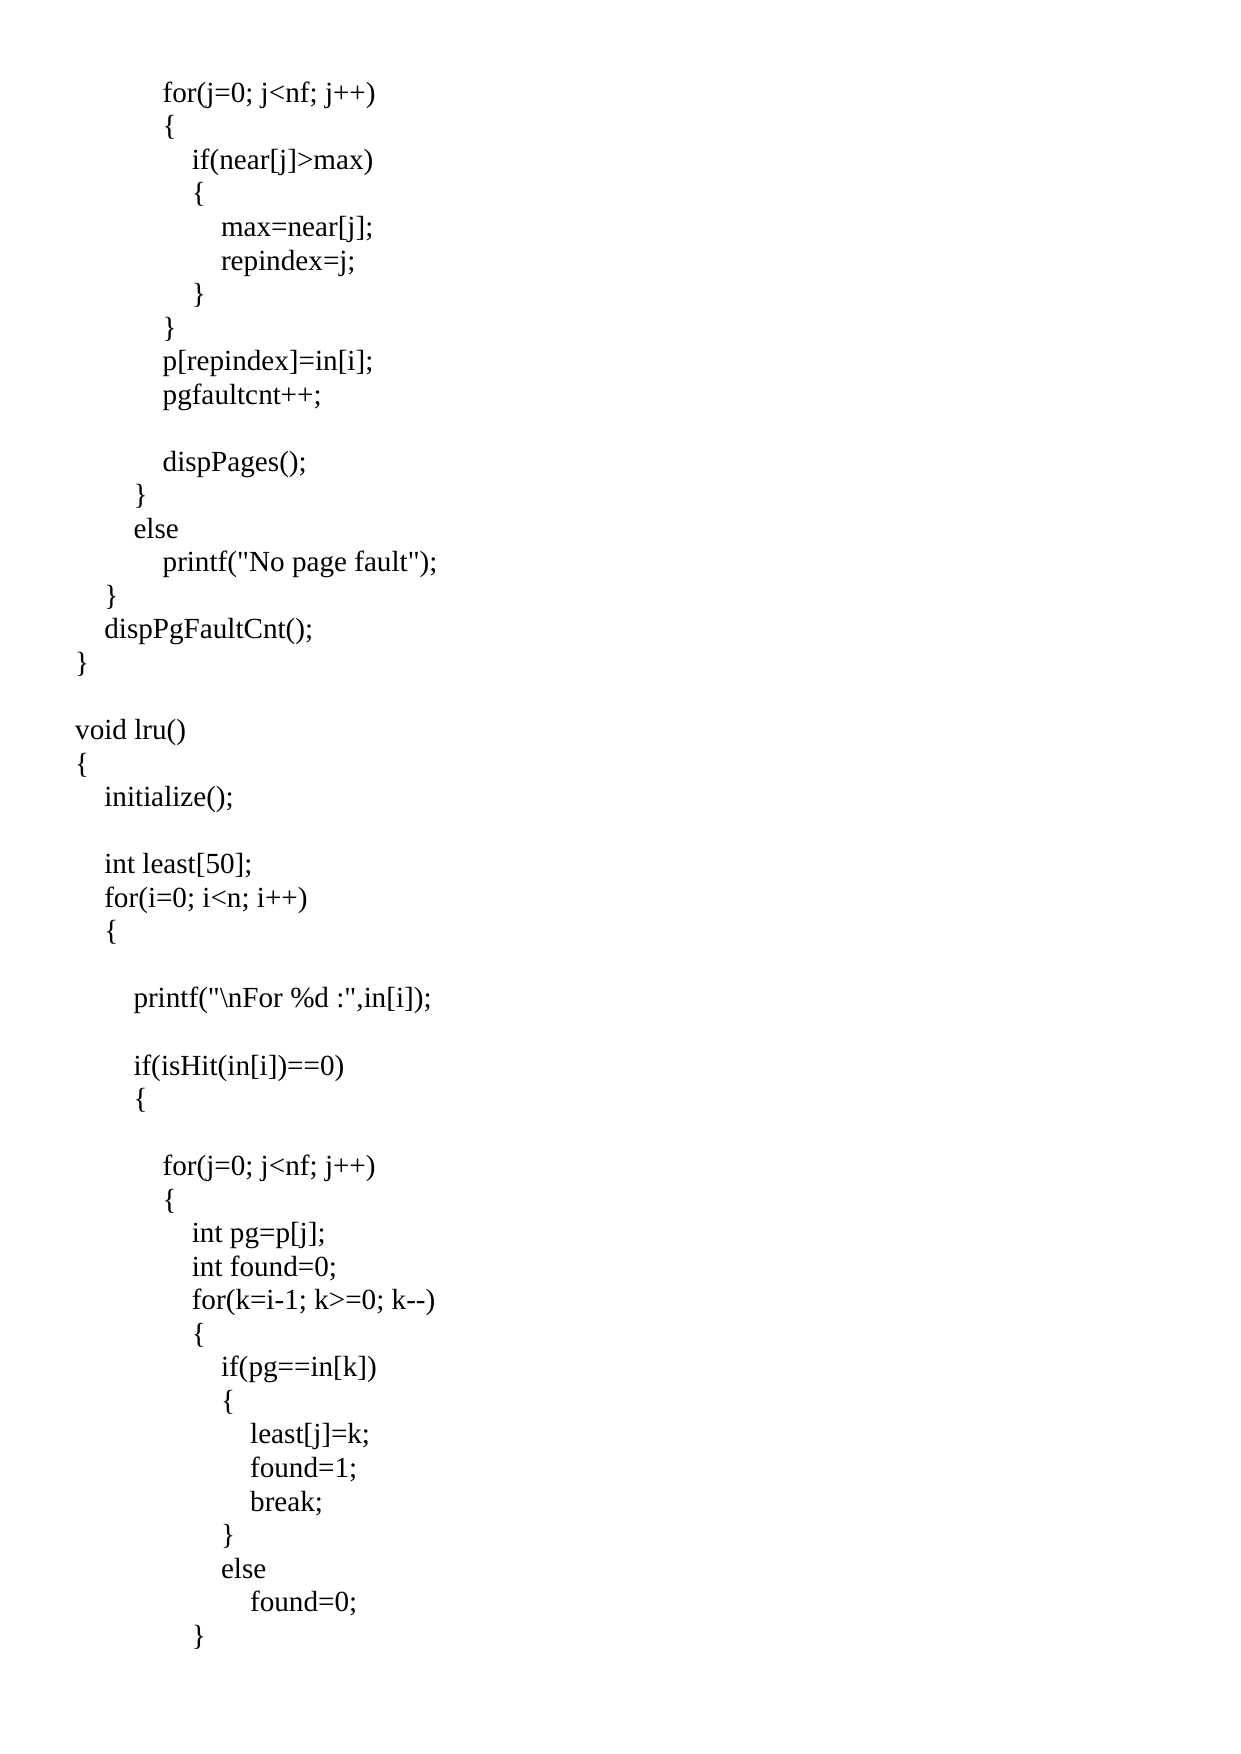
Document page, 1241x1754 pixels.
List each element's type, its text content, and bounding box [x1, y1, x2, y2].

list int pg=p[j]; [75, 1215, 1165, 1249]
list pgfaultcnt++; [75, 377, 1165, 410]
list } [75, 645, 1165, 679]
list found=1; [75, 1450, 1165, 1484]
list { [75, 1081, 1165, 1115]
list int least[50]; [75, 846, 1165, 880]
list printf("\nFor %d :",in[i]); [75, 981, 1165, 1014]
list p[repindex]=in[i]; [75, 343, 1165, 377]
list for(k=i-1; k>=0; k--) [75, 1282, 1165, 1316]
list } [75, 276, 1165, 310]
list { [75, 746, 1165, 779]
list { [75, 1316, 1165, 1349]
list dispPages(); [75, 444, 1165, 477]
list int found=0; [75, 1249, 1165, 1282]
list else [75, 511, 1165, 544]
list { [75, 913, 1165, 947]
list for(i=0; i<n; i++) [75, 880, 1165, 913]
list } [75, 1517, 1165, 1551]
list found=0; [75, 1584, 1165, 1618]
list if(isHit(in[i])==0) [75, 1048, 1165, 1081]
list if(near[j]>max) [75, 142, 1165, 176]
list { [75, 108, 1165, 142]
list initialize(); [75, 779, 1165, 813]
list if(pg==in[k]) [75, 1349, 1165, 1383]
list { [75, 1383, 1165, 1417]
list break; [75, 1484, 1165, 1517]
list void lru() [75, 712, 1165, 746]
list } [75, 1618, 1165, 1651]
list } [75, 578, 1165, 612]
list least[j]=k; [75, 1417, 1165, 1450]
list repindex=j; [75, 243, 1165, 276]
list } [75, 477, 1165, 511]
list else [75, 1551, 1165, 1584]
list max=near[j]; [75, 209, 1165, 243]
list for(j=0; j<nf; j++) [75, 1148, 1165, 1182]
list { [75, 176, 1165, 209]
list for(j=0; j<nf; j++) [75, 75, 1165, 108]
list } [75, 310, 1165, 343]
list { [75, 1182, 1165, 1215]
list dispPgFaultCnt(); [75, 612, 1165, 645]
list printf("No page fault"); [75, 544, 1165, 578]
